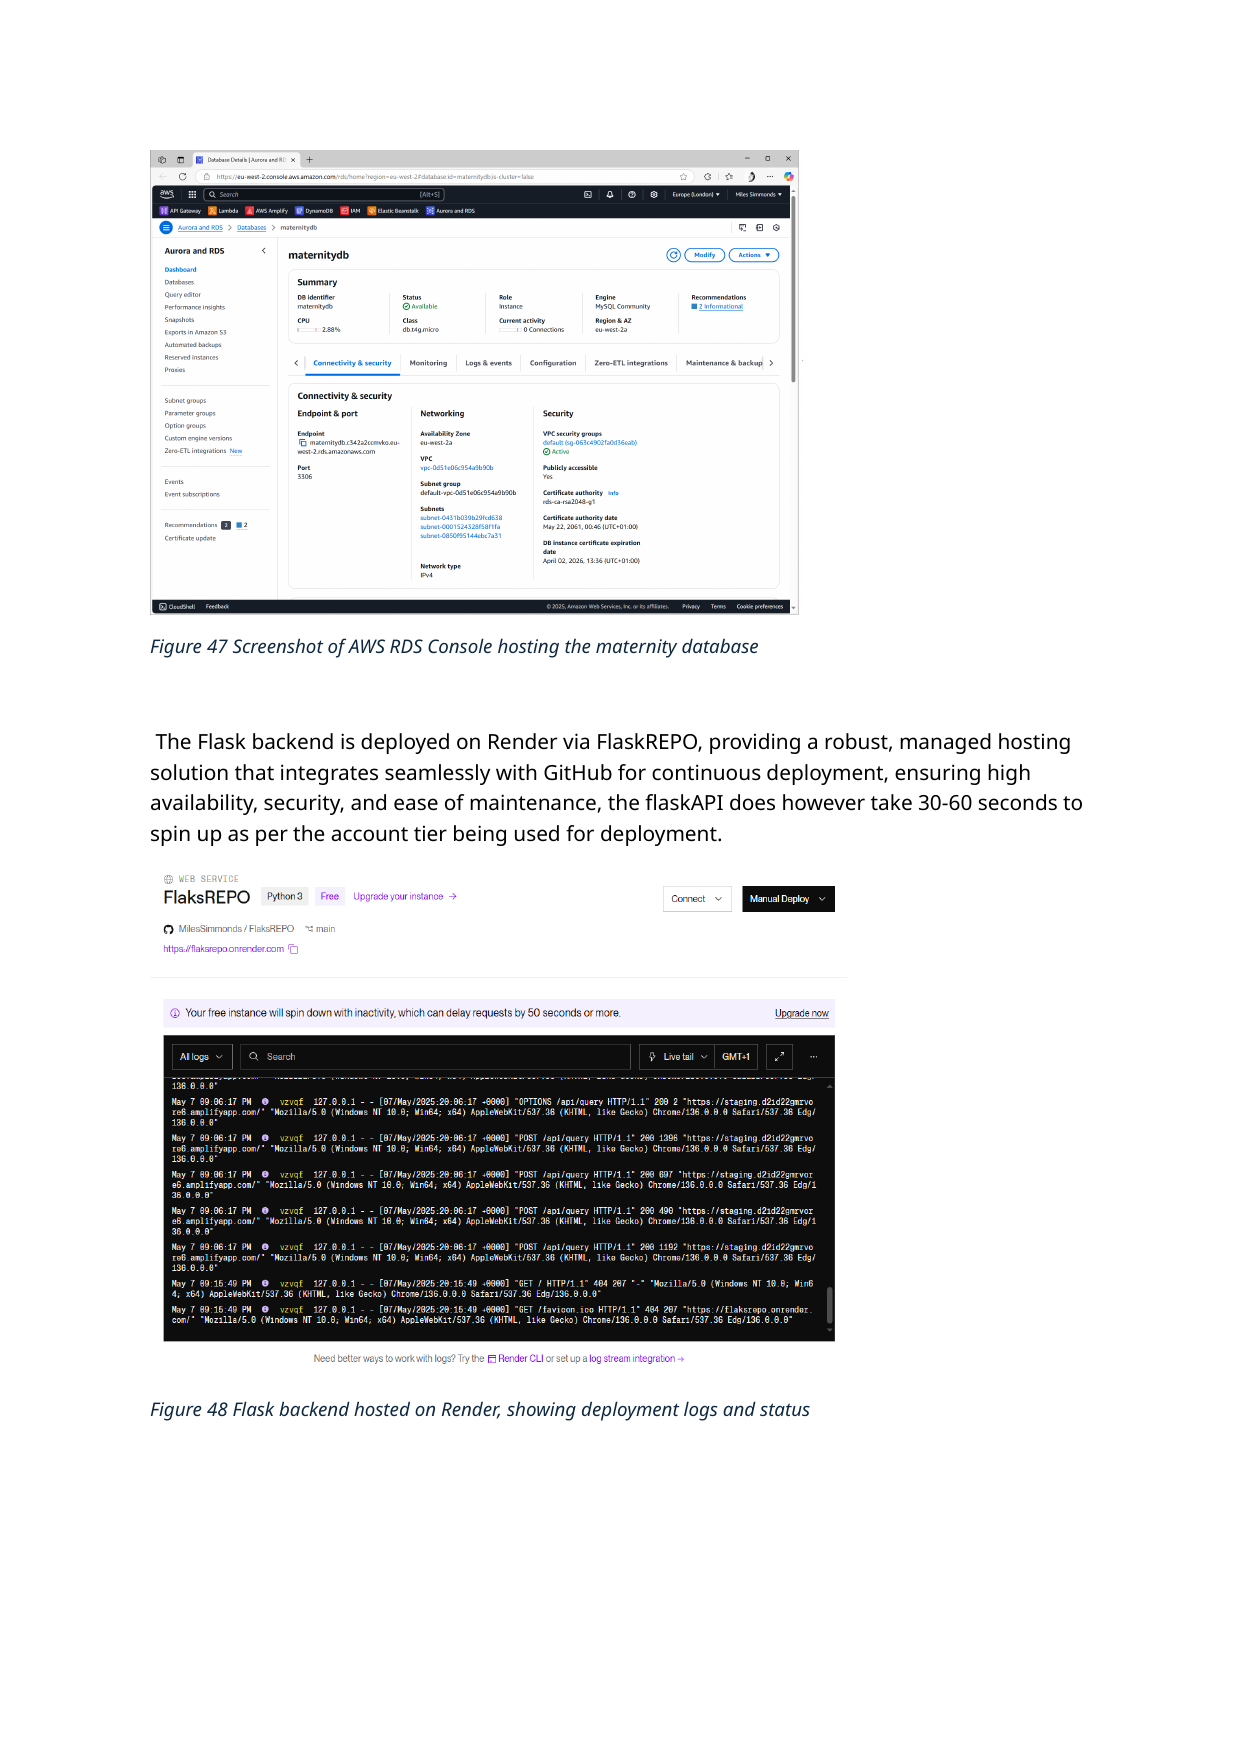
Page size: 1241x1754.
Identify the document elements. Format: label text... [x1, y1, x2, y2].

text The Flask backend is deployed on Render via FlaskREPO, providing a robust, managed hosting solution that integrates seamlessly with GitHub for continuous deployment, ensuring high availability, security, and ease of maintenance, the flaskAPI does however take 30-60 seconds to spin up as per the account tier being used for deployment. [150, 727, 1090, 848]
picture [150, 866, 847, 1378]
picture [150, 150, 803, 615]
